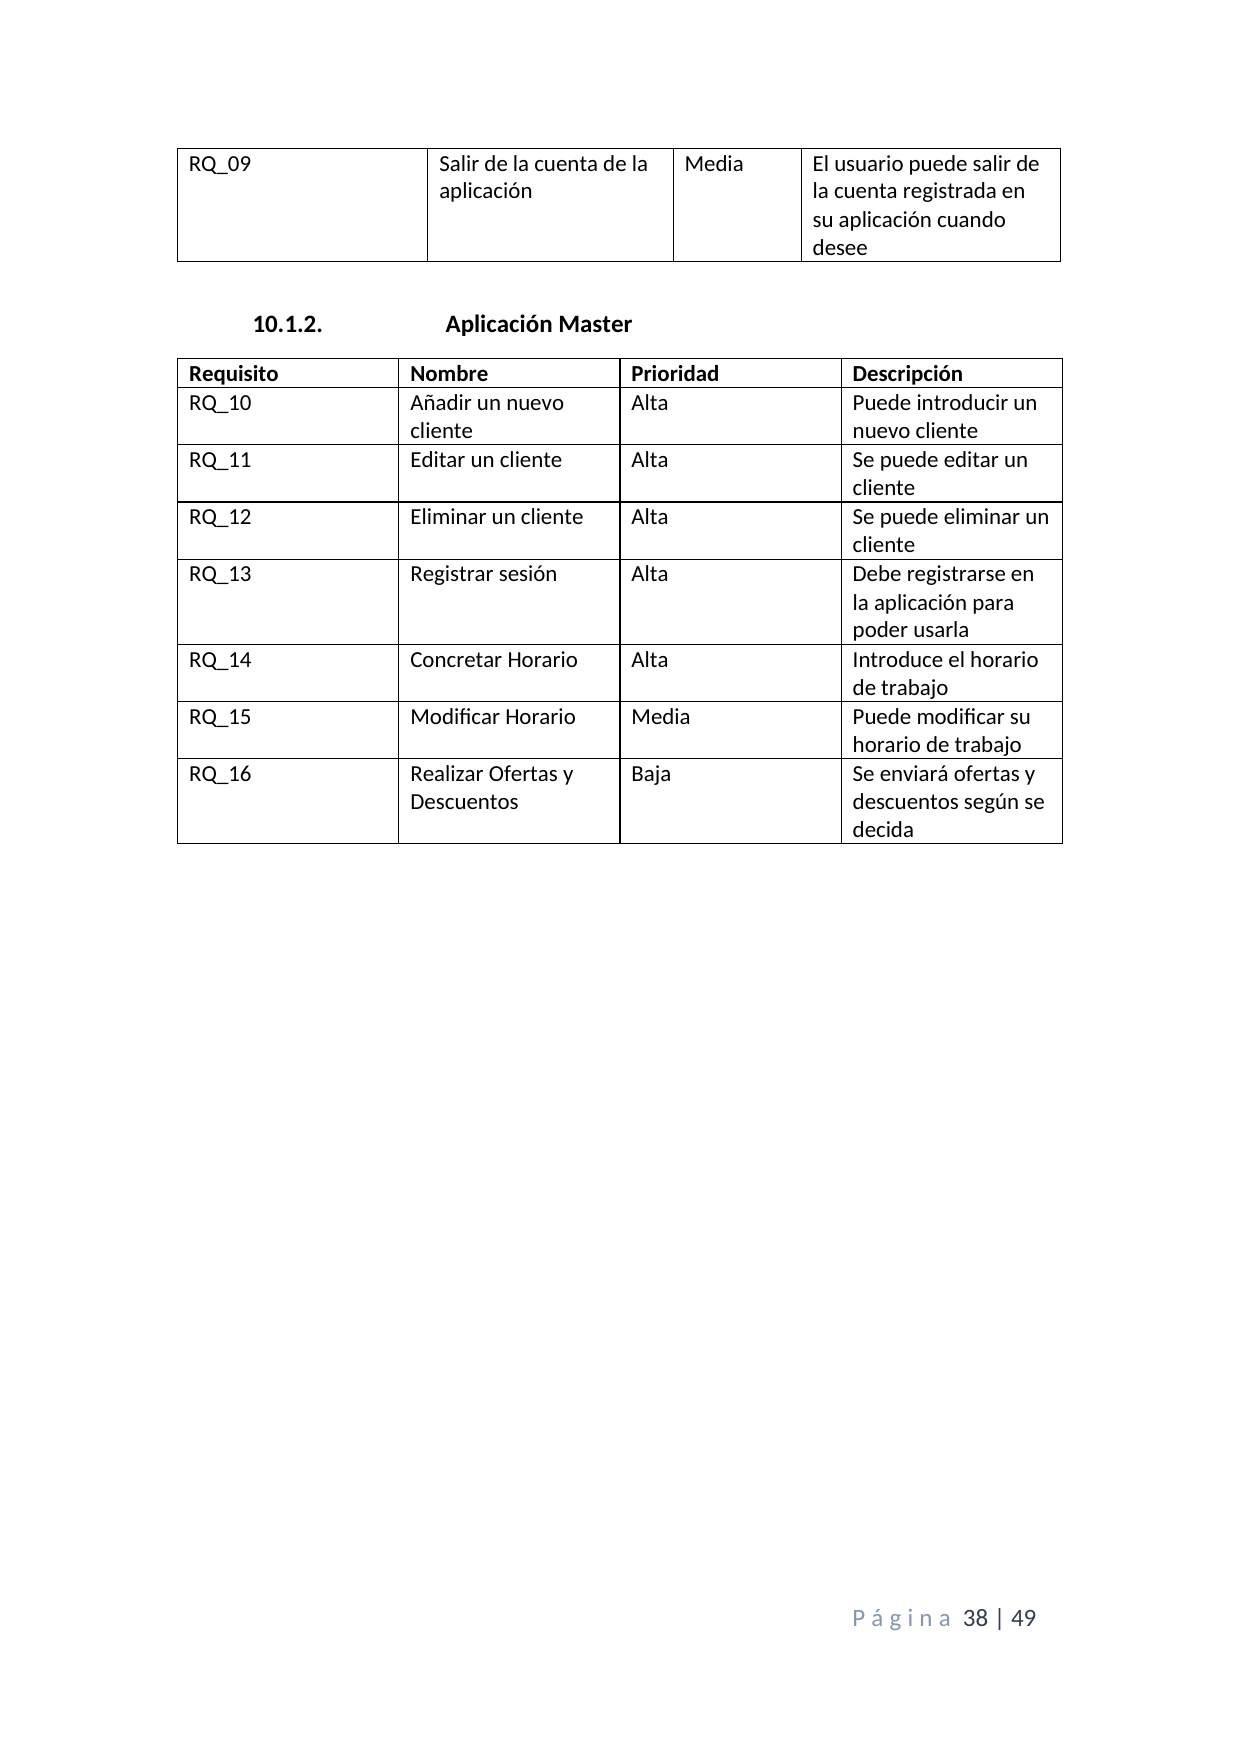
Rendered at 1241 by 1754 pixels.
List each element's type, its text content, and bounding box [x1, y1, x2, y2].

table_cell Introduce el horario de trabajo [842, 645, 1062, 701]
table_cell Baja [621, 759, 841, 843]
table_header Requisito [178, 359, 398, 387]
table_cell RQ_12 [178, 503, 398, 558]
table_cell El usuario puede salir de la cuenta registrada en su aplicación cuando desee [802, 149, 1060, 261]
table_cell Alta [621, 560, 841, 644]
subtitle Aplicación Master [252, 309, 1063, 339]
table_cell Alta [621, 645, 841, 701]
table_cell Editar un cliente [399, 445, 619, 501]
table_header Prioridad [621, 359, 841, 387]
table_header Nombre [399, 359, 619, 387]
table_cell Puede modificar su horario de trabajo [842, 702, 1062, 758]
table_cell Eliminar un cliente [399, 503, 619, 558]
table_cell RQ_09 [178, 149, 427, 261]
table_cell Añadir un nuevo cliente [399, 388, 619, 444]
table_cell Media [621, 702, 841, 758]
table_header Descripción [842, 359, 1062, 387]
table_cell RQ_13 [178, 560, 398, 644]
table_cell Modificar Horario [399, 702, 619, 758]
table_cell Puede introducir un nuevo cliente [842, 388, 1062, 444]
table_cell Se puede editar un cliente [842, 445, 1062, 501]
table_cell Realizar Ofertas y Descuentos [399, 759, 619, 843]
table_cell Media [674, 149, 801, 261]
table_cell Se enviará ofertas y descuentos según se decida [842, 759, 1062, 843]
table_cell Concretar Horario [399, 645, 619, 701]
table_cell RQ_15 [178, 702, 398, 758]
table_cell Salir de la cuenta de la aplicación [428, 149, 673, 261]
table_cell Debe registrarse en la aplicación para poder usarla [842, 560, 1062, 644]
table_cell RQ_10 [178, 388, 398, 444]
table_cell Registrar sesión [399, 560, 619, 644]
table_cell RQ_14 [178, 645, 398, 701]
table_cell RQ_11 [178, 445, 398, 501]
table_cell Alta [621, 445, 841, 501]
table_cell Se puede eliminar un cliente [842, 503, 1062, 558]
table_cell Alta [621, 388, 841, 444]
table_cell Alta [621, 503, 841, 558]
table_cell RQ_16 [178, 759, 398, 843]
